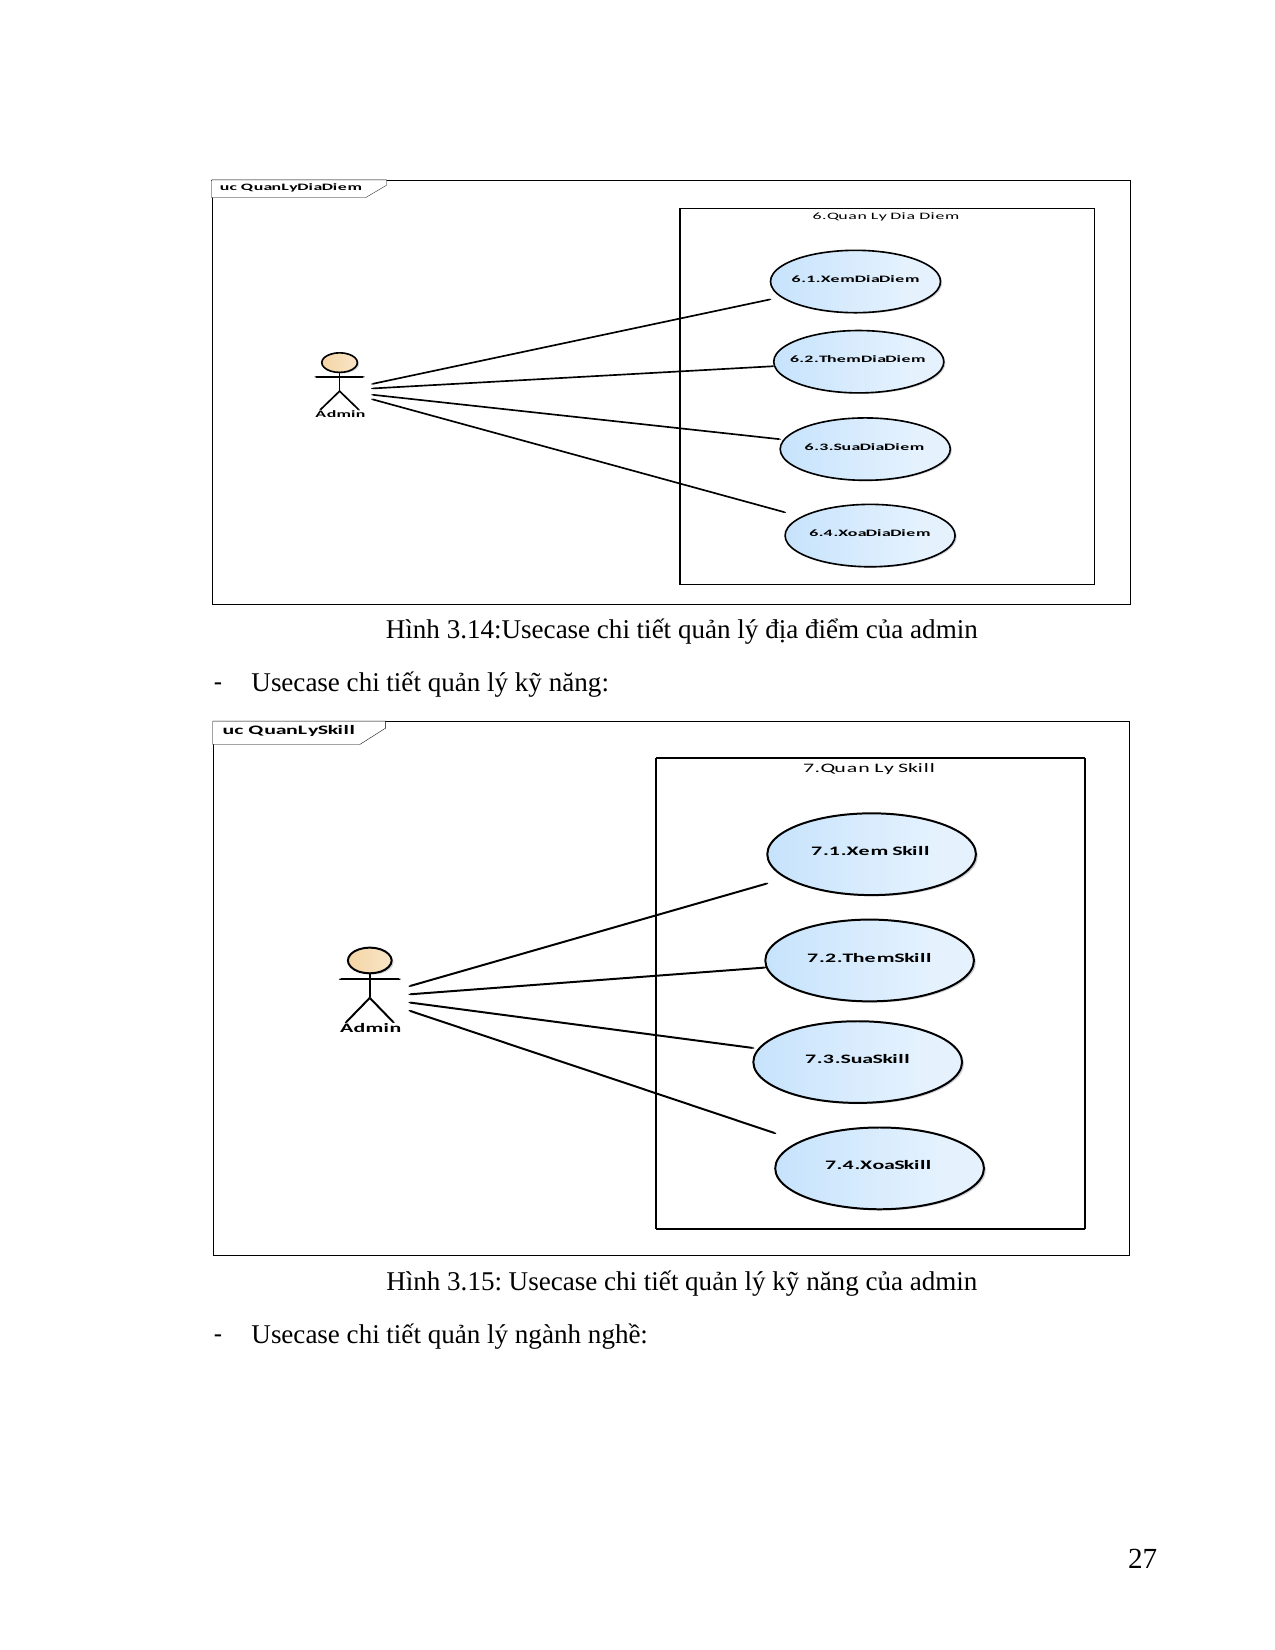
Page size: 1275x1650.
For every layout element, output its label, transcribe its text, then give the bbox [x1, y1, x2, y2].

text Hình .:Usecase chi tiết quản lý địa điểm của admin [207, 613, 1157, 645]
list Usecase chi tiết quản lý ngành nghề: [214, 1317, 1157, 1350]
text Hình .: Usecase chi tiết quản lý kỹ năng của admin [207, 1265, 1157, 1296]
list Usecase chi tiết quản lý kỹ năng: [214, 666, 1157, 698]
